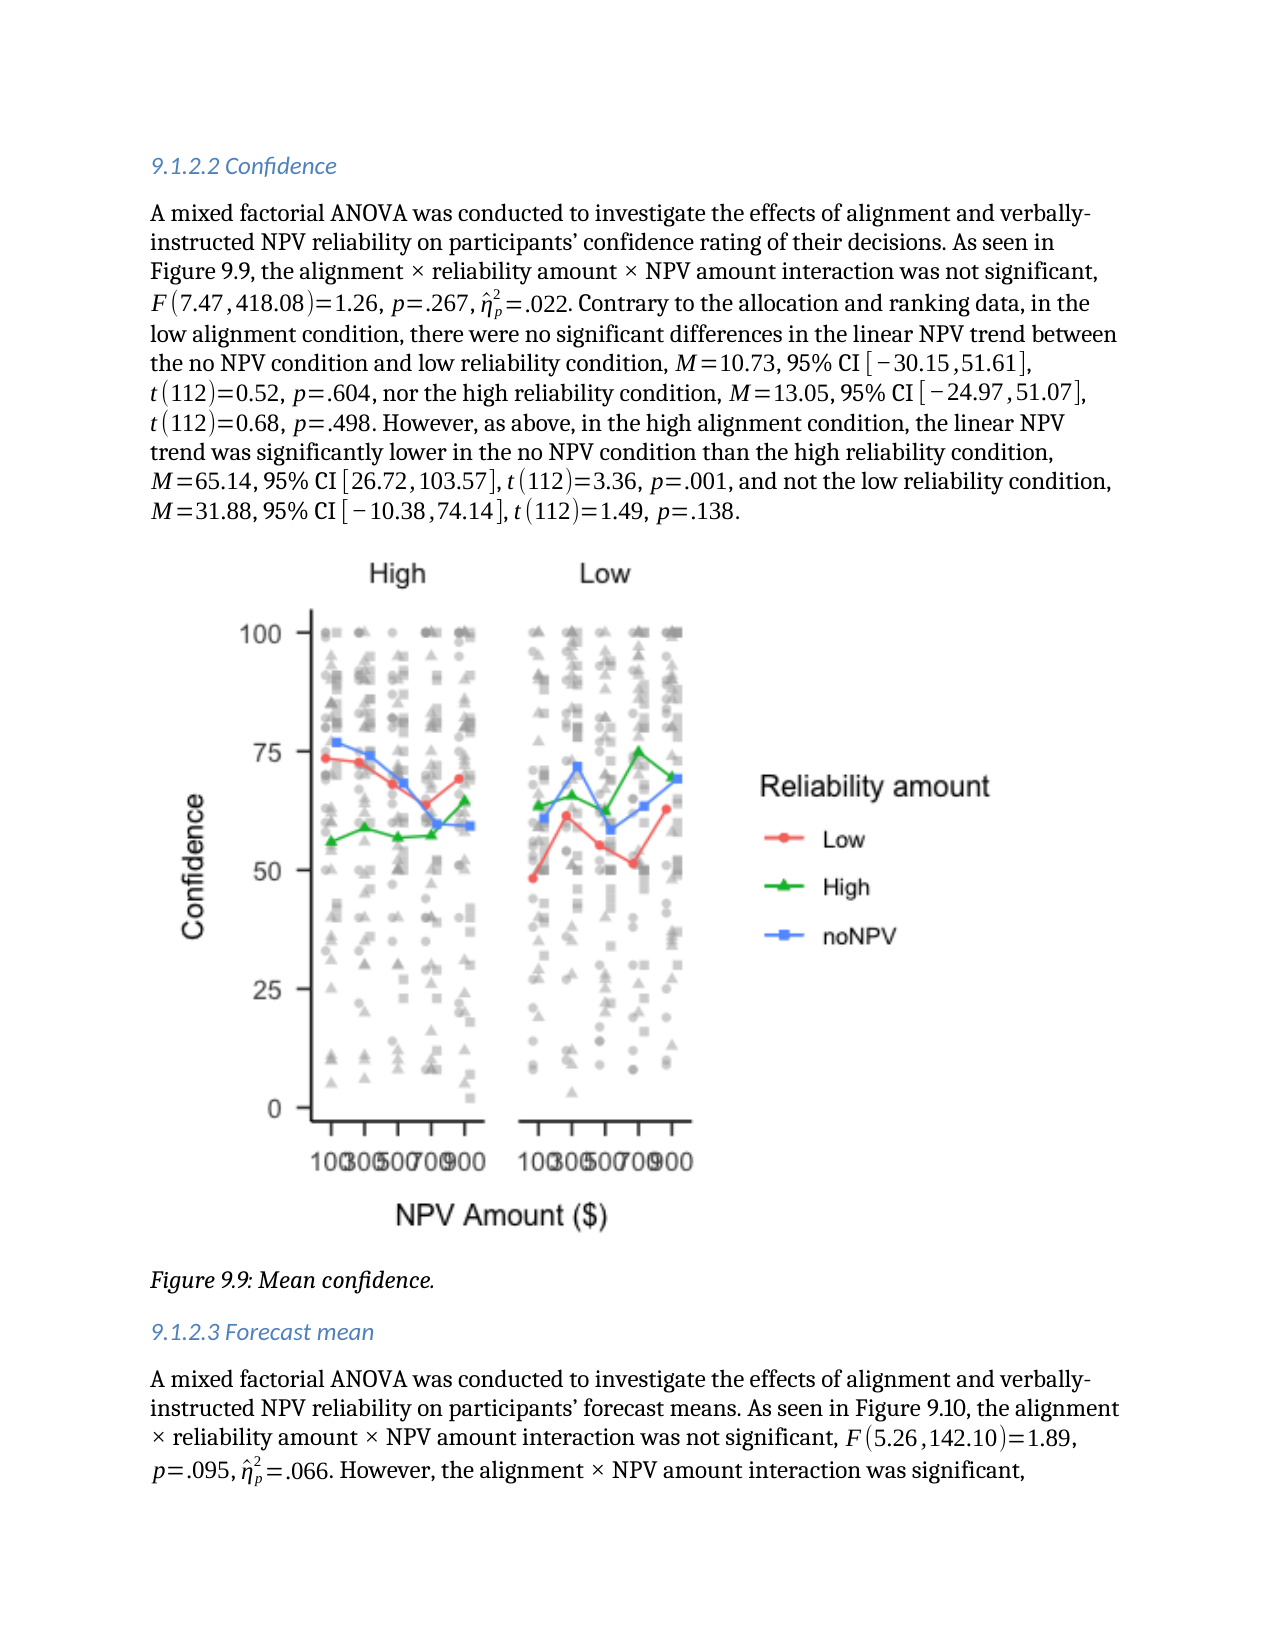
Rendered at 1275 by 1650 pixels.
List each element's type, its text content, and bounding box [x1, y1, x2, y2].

picture [168, 545, 1044, 1246]
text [150, 1365, 1125, 1487]
subtitle 9.1.2.3 Forecast mean [150, 1316, 1125, 1346]
text Figure 9.9: Mean confidence. [150, 1266, 1125, 1295]
subtitle 9.1.2.2 Confidence [150, 150, 1125, 181]
text A mixed factorial ANOVA was conducted to investigate the effects of alignment and verbally-instructed NPV reliability on participants’ confidence rating of their decisions. As seen in Figure 9.9, the alignment reliability amount NPV amount interaction was not significant, , , . Contrary to the allocation and ranking data, in the low alignment condition, there were no significant differences in the linear NPV trend between the no NPV condition and low reliability condition, , 95% CI , , , nor the high reliability condition, , 95% CI , , . However, as above, in the high alignment condition, the linear NPV trend was significantly lower in the no NPV condition than the high reliability condition, , 95% CI , , , and not the low reliability condition, , 95% CI , , . [150, 199, 1125, 527]
